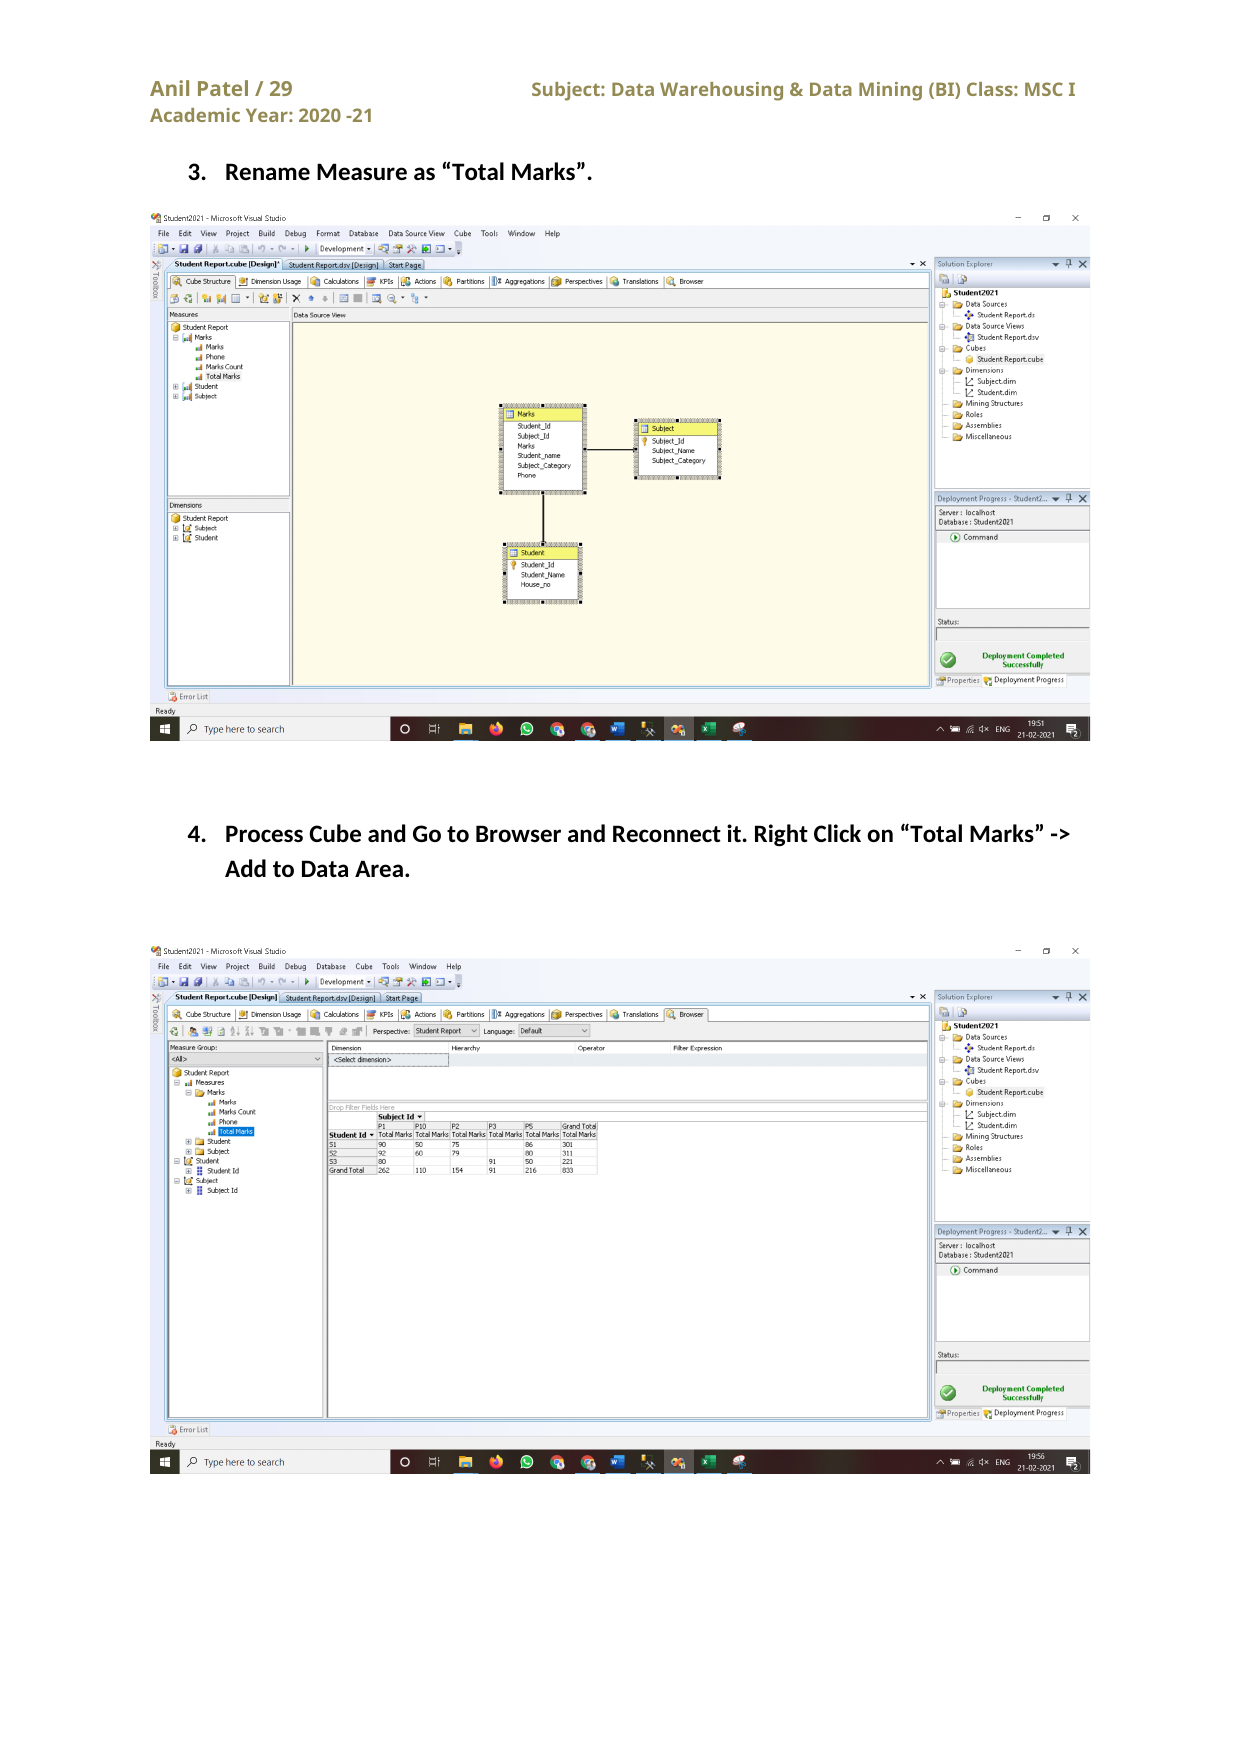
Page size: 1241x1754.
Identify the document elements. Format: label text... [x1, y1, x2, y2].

picture [150, 211, 1091, 741]
list Process Cube and Go to Browser and Reconnect it. Right Click on “Total Marks” -> Add to Data Area. [187, 818, 1090, 884]
picture [150, 944, 1091, 1474]
list Rename Measure as “Total Marks”. [187, 156, 1090, 186]
